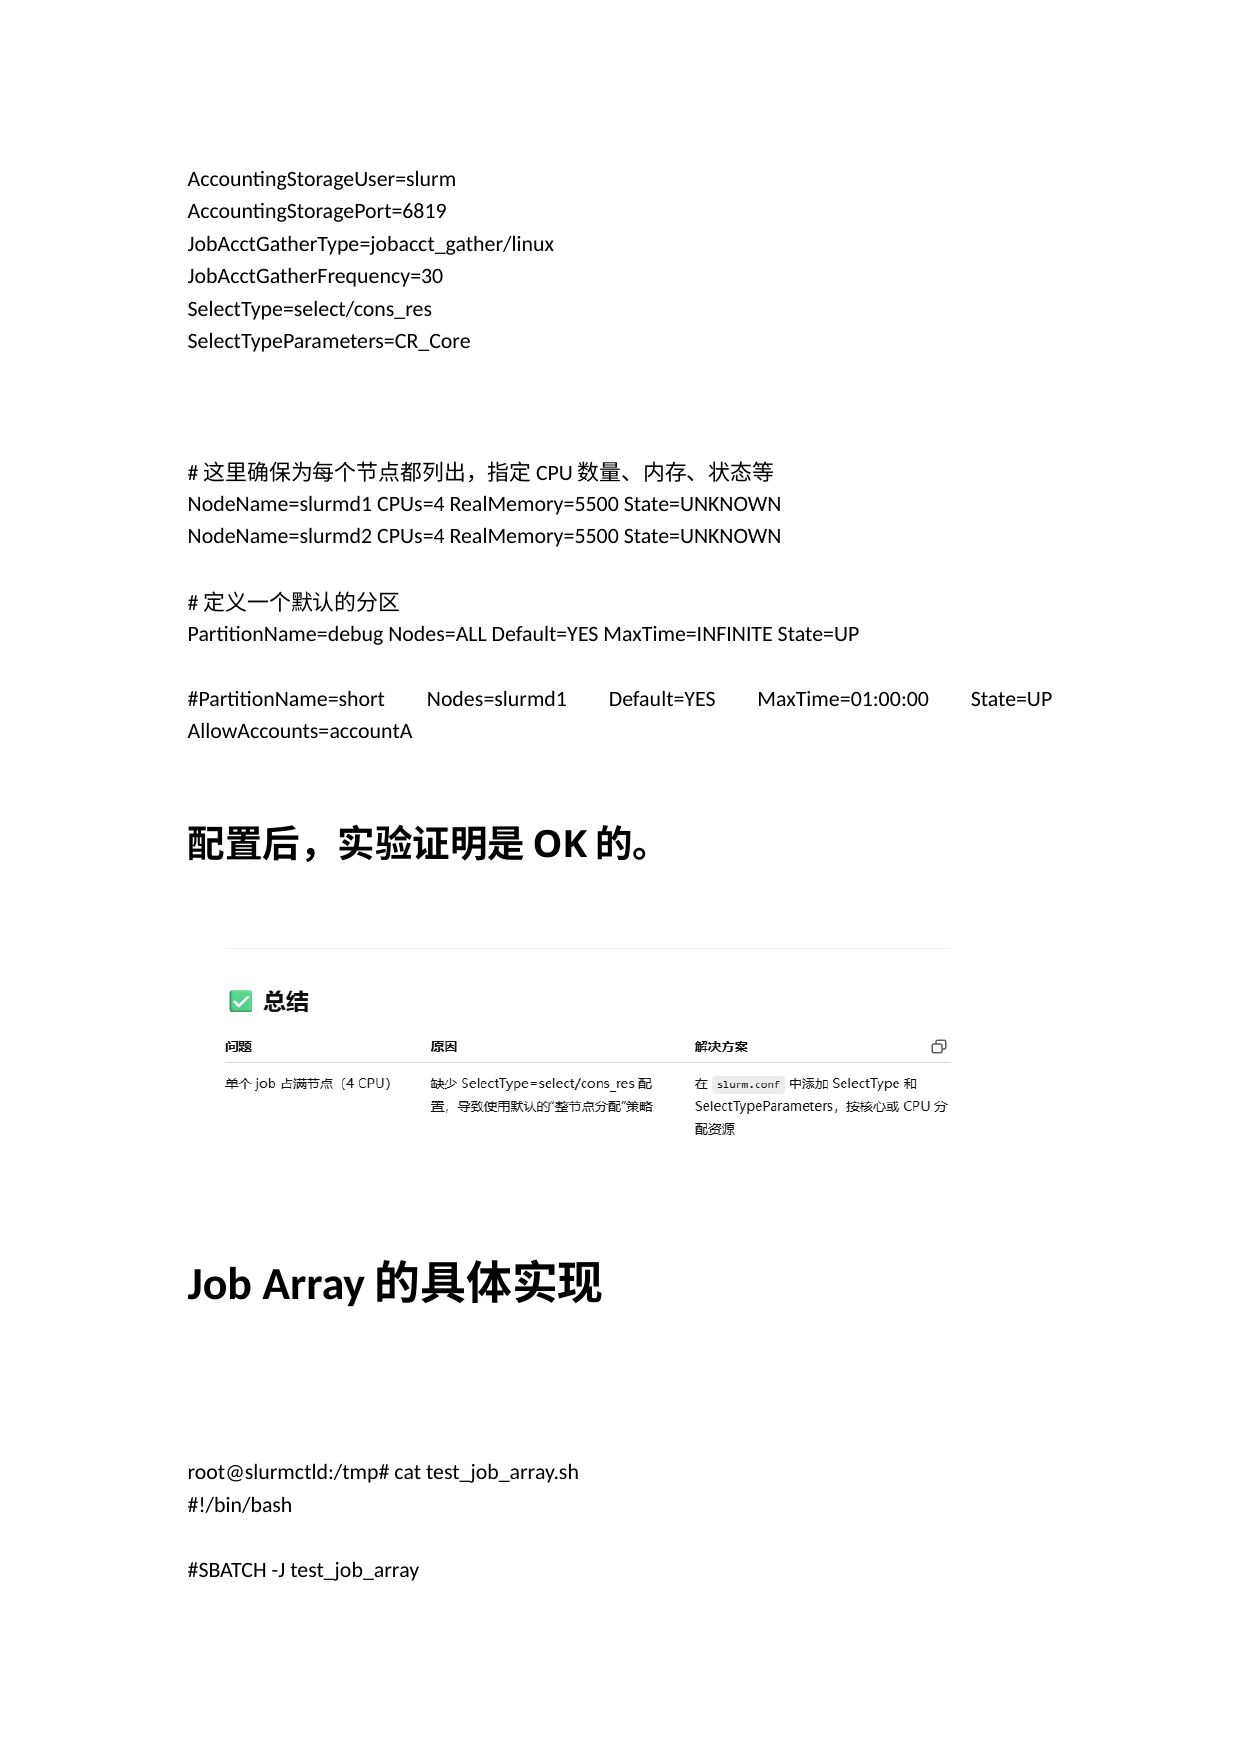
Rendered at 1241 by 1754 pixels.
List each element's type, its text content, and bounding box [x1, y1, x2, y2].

text JobAcctGatherFrequency=30 [187, 259, 1053, 292]
text #PartitionName=short Nodes=slurmd1 Default=YES MaxTime=01:00:00 State=UP AllowAccounts=accountA [187, 682, 1053, 747]
text AccountingStorageUser=slurm [187, 162, 1053, 194]
text NodeName=slurmd2 CPUs=4 RealMemory=5500 State=UNKNOWN [187, 519, 1053, 552]
picture [187, 935, 1052, 1195]
subtitle Job Array的具体实现 [187, 1231, 1053, 1328]
text #SBATCH -J test_job_array [187, 1553, 1053, 1585]
text NodeName=slurmd1 CPUs=4 RealMemory=5500 State=UNKNOWN [187, 487, 1053, 519]
text SelectTypeParameters=CR_Core [187, 324, 1053, 357]
text JobAcctGatherType=jobacct_gather/linux [187, 227, 1053, 259]
text root@slurmctld:/tmp# cat test_job_array.sh [187, 1455, 1053, 1488]
subtitle 配置后，实验证明是OK的。 [187, 809, 1053, 874]
text #!/bin/bash [187, 1488, 1053, 1520]
text PartitionName=debug Nodes=ALL Default=YES MaxTime=INFINITE State=UP [187, 617, 1053, 649]
text # 这里确保为每个节点都列出，指定CPU数量、内存、状态等 [187, 454, 1053, 487]
text # 定义一个默认的分区 [187, 584, 1053, 617]
text AccountingStoragePort=6819 [187, 194, 1053, 227]
text SelectType=select/cons_res [187, 292, 1053, 324]
